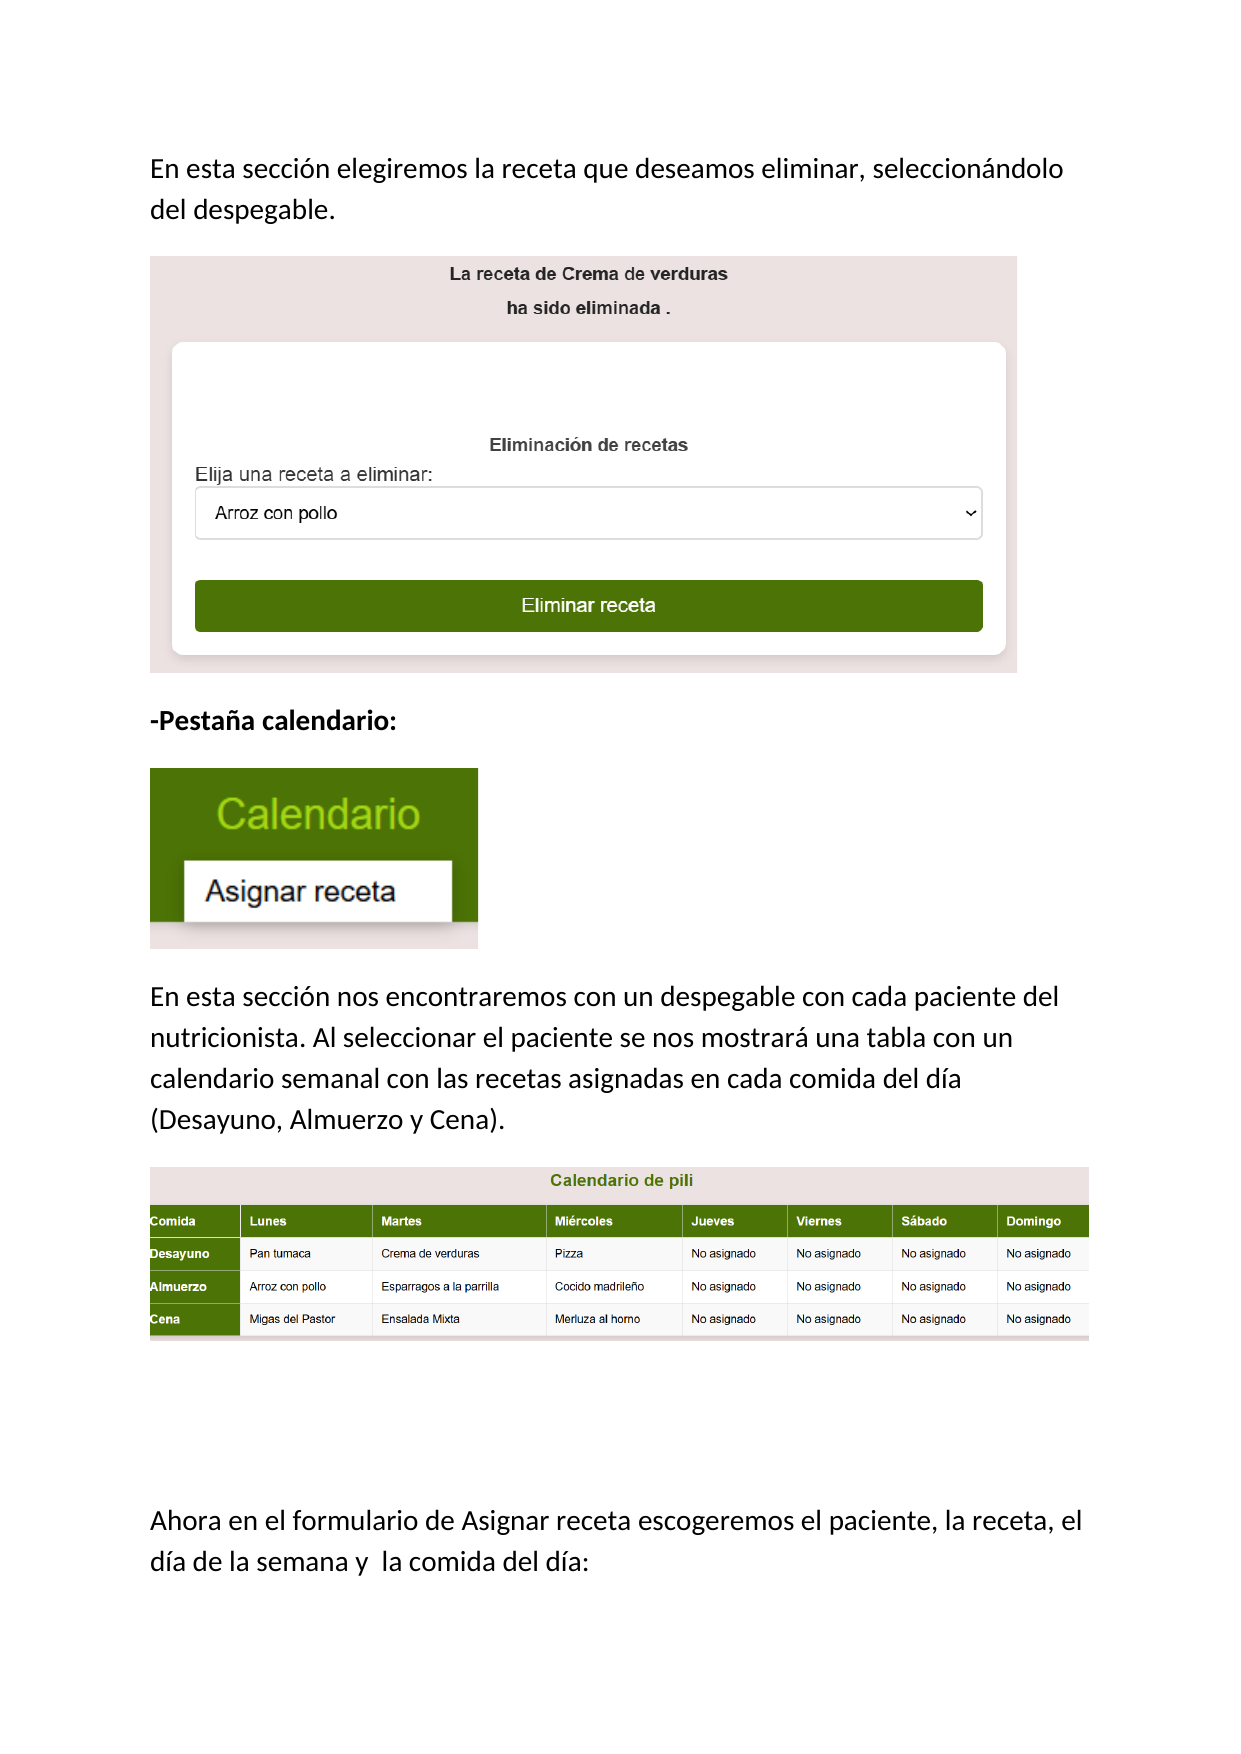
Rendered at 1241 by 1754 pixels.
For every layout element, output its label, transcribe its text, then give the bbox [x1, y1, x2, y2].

text En esta sección nos encontraremos con un despegable con cada paciente del nutricionista. Al seleccionar el paciente se nos mostrará una tabla con un calendario semanal con las recetas asignadas en cada comida del día (Desayuno, Almuerzo y Cena). [150, 978, 1090, 1137]
picture [150, 768, 479, 949]
text En esta sección elegiremos la receta que deseamos eliminar, seleccionándolo del despegable. [150, 150, 1090, 227]
picture [150, 1167, 1089, 1341]
picture [150, 256, 1018, 673]
text Ahora en el formulario de Asignar receta escogeremos el paciente, la receta, el día de la semana y la comida del día: [150, 1502, 1090, 1579]
text -Pestaña calendario: [150, 702, 1090, 738]
